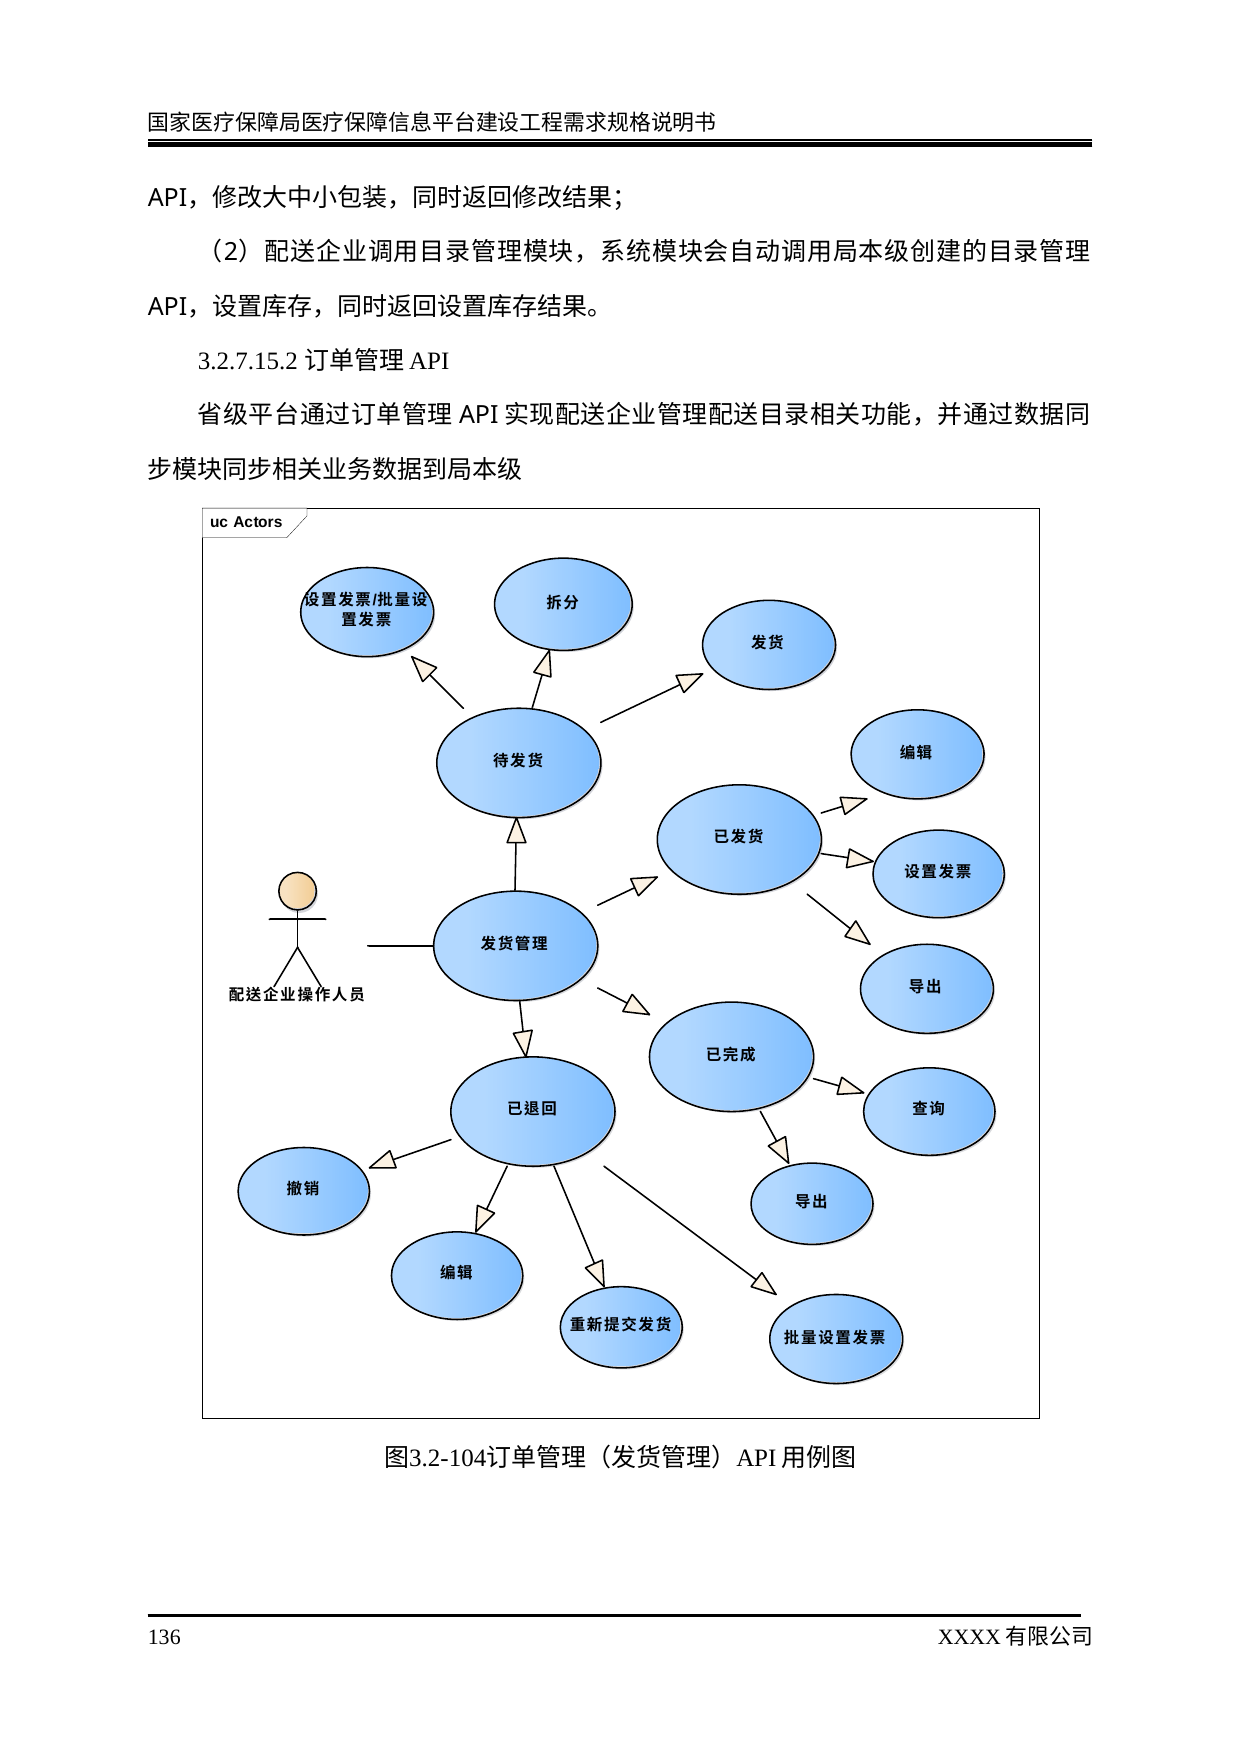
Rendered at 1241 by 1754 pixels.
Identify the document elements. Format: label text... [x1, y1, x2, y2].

text （2）配送企业调用目录管理模块，系统模块会自动调用局本级创建的目录管理API，设置库存，同时返回设置库存结果。 [148, 232, 1092, 322]
subtitle 订单管理API [148, 340, 1092, 377]
text 省级平台通过订单管理API实现配送企业管理配送目录相关功能，并通过数据同步模块同步相关业务数据到局本级 [148, 395, 1092, 485]
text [148, 177, 1092, 213]
